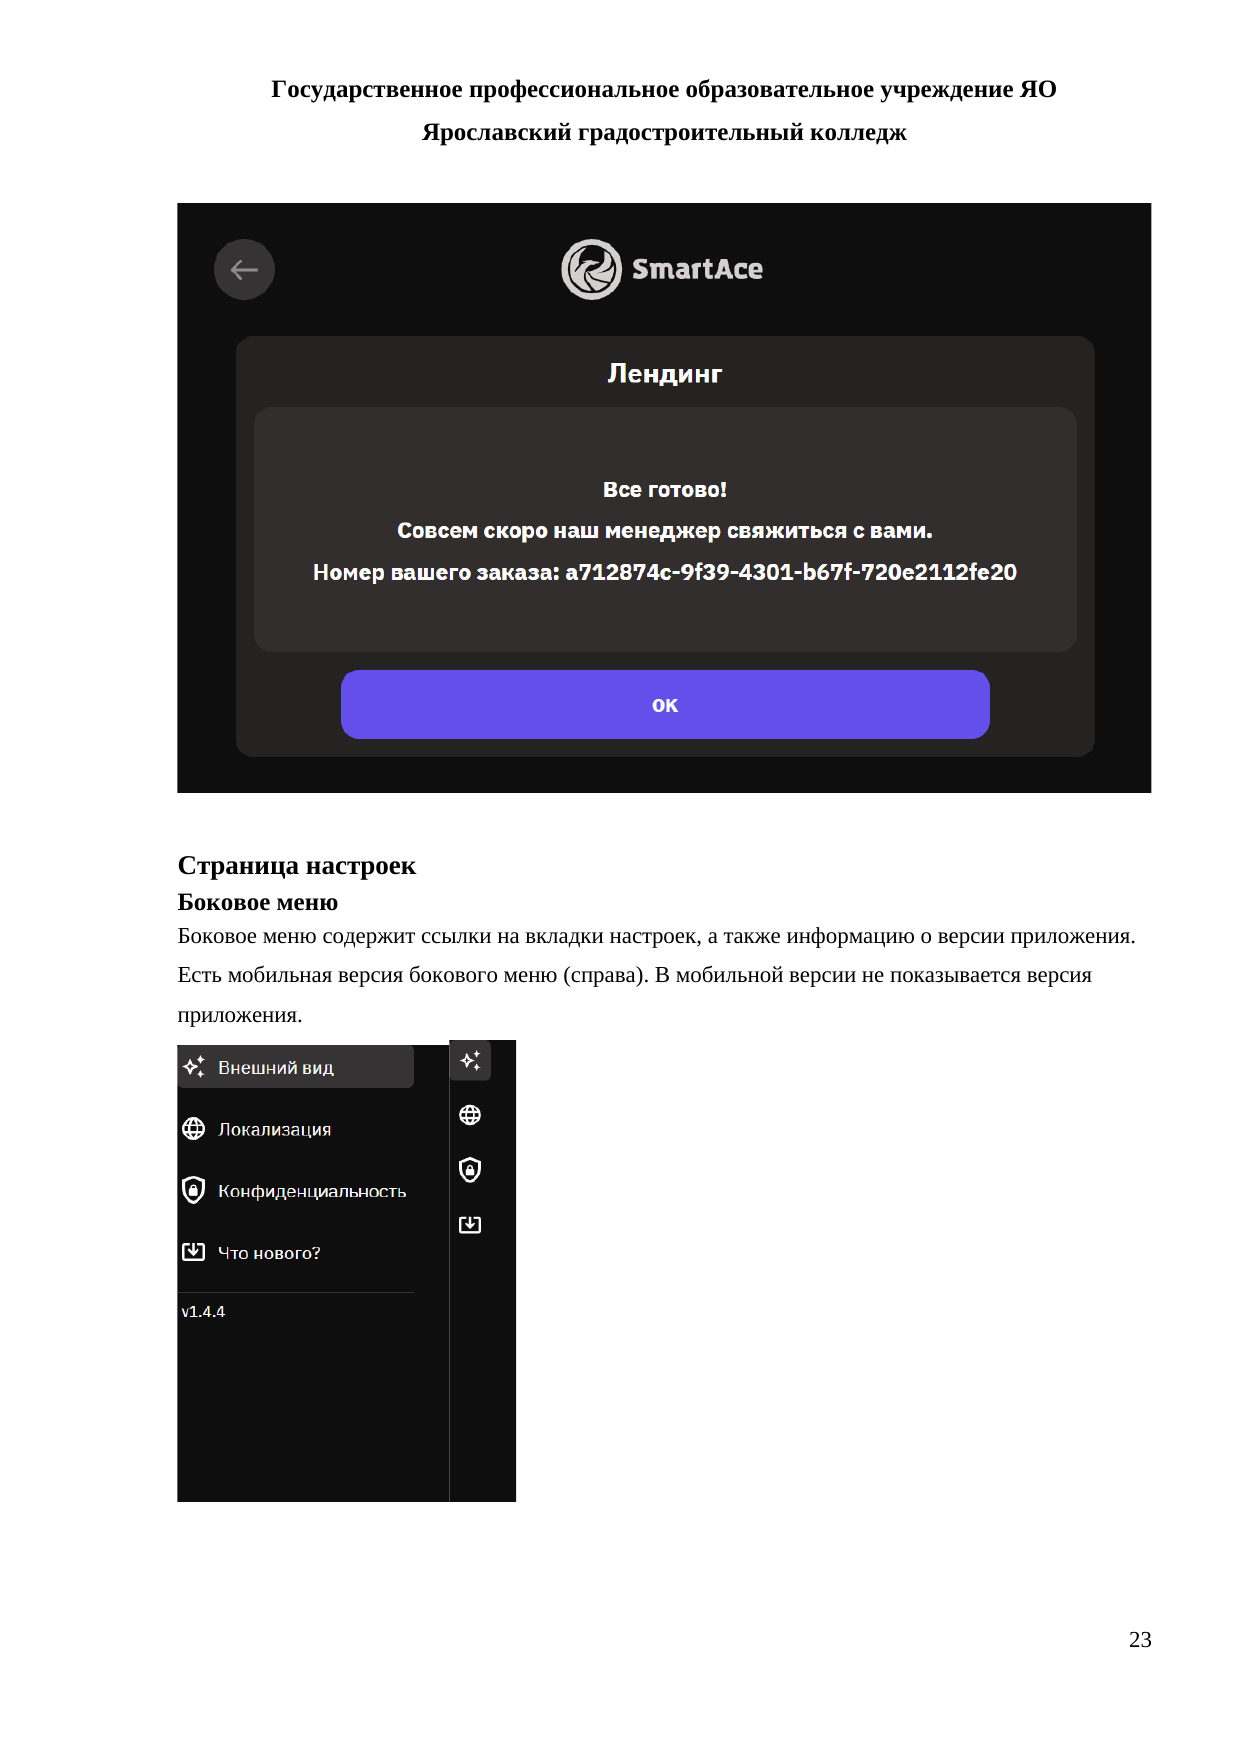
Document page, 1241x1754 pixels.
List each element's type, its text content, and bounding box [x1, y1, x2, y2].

text Боковое меню содержит ссылки на вкладки настроек, а также информацию о версии приложения. [177, 922, 1152, 948]
picture [177, 203, 1152, 793]
subtitle Страница настроек [177, 849, 1152, 881]
text Есть мобильная версия бокового меню (справа). В мобильной версии не показывается версия приложения. [177, 961, 1152, 1027]
picture [177, 1040, 517, 1502]
subtitle Боковое меню [177, 887, 1152, 916]
